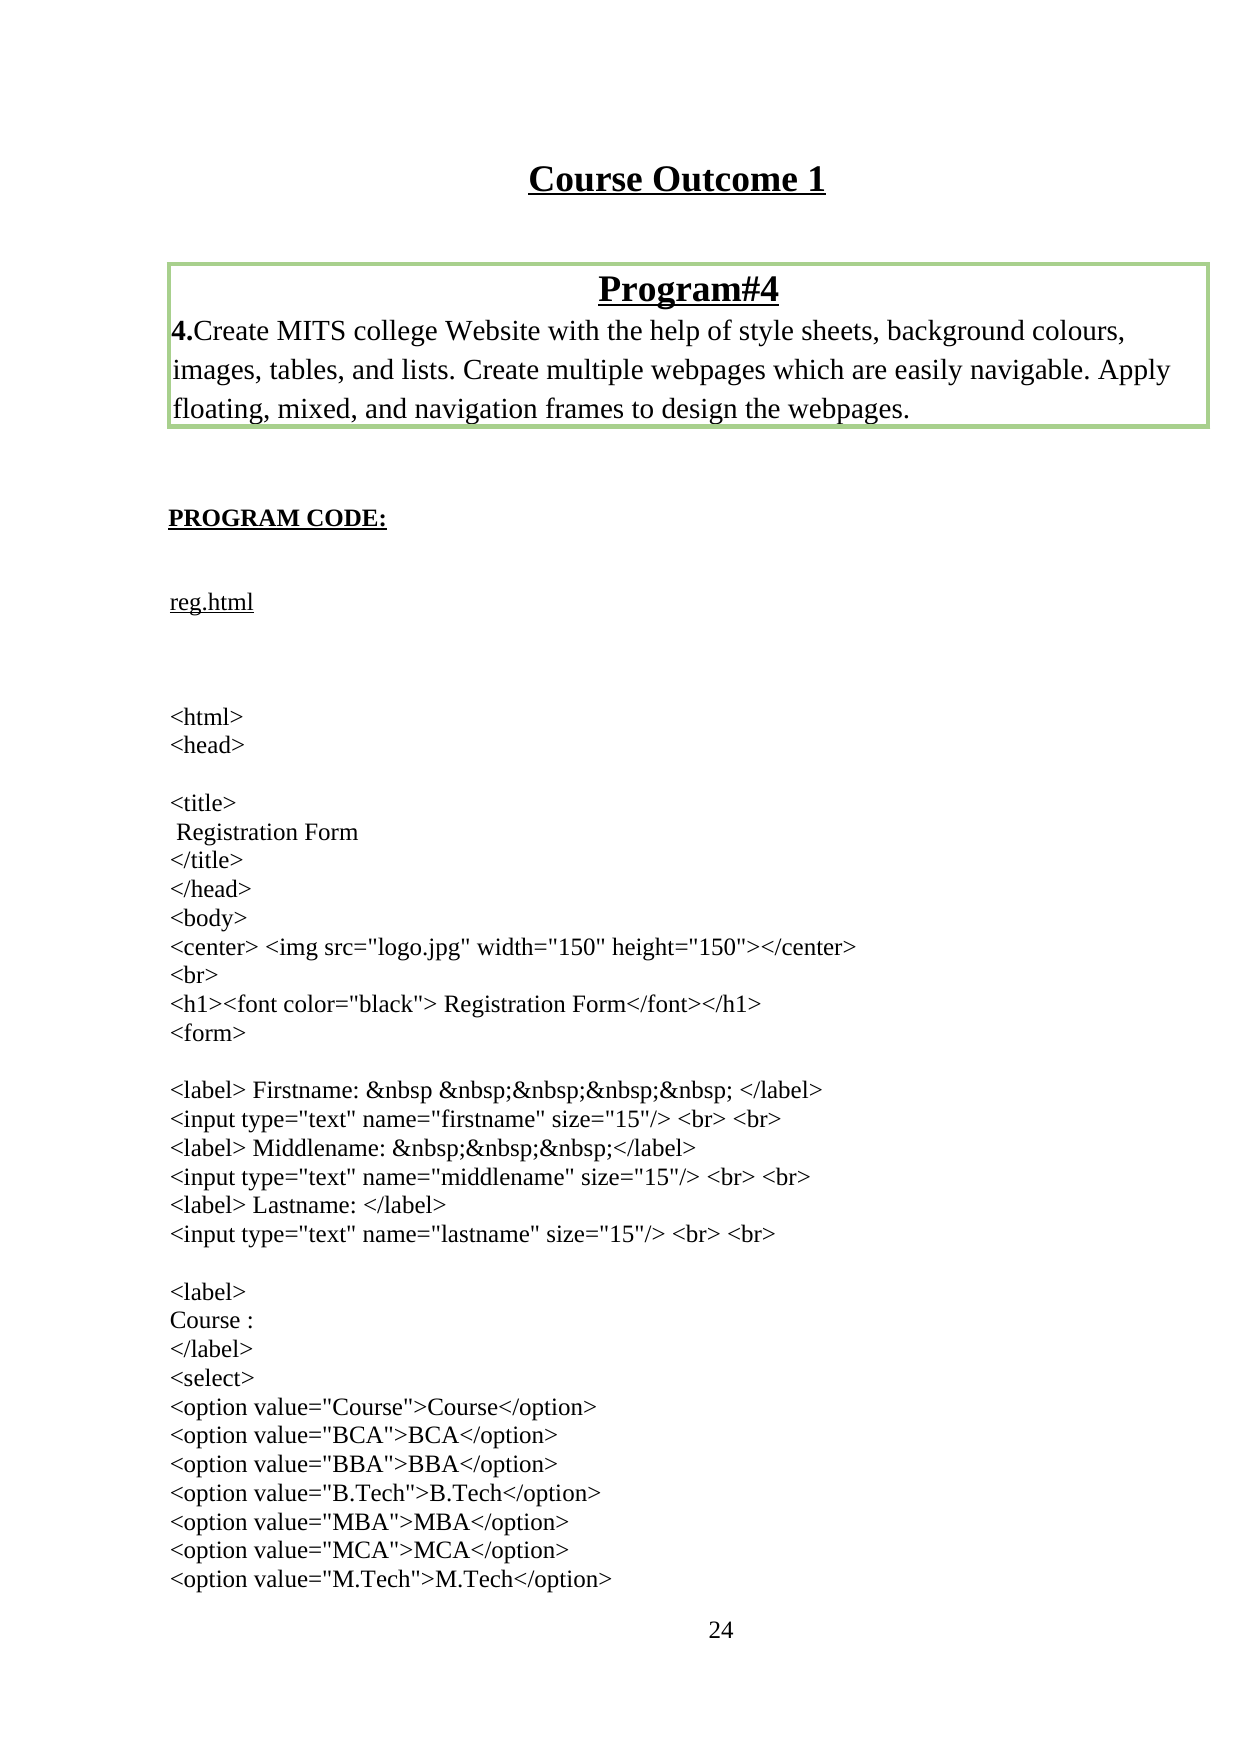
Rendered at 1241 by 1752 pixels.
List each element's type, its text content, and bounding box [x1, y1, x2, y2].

text reg.html [169, 587, 1240, 615]
text PROGRAM CODE: [168, 503, 1240, 532]
subtitle Program#4 [171, 266, 1206, 309]
text Course Outcome 1 [169, 156, 1184, 199]
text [169, 702, 1240, 1593]
text 4.Create MITS college Website with the help of style sheets, background colours, images, tables, and lists. Create multiple webpages which are easily navigable. Apply floating, mixed, and navigation frames to design the webpages. [171, 309, 1206, 424]
